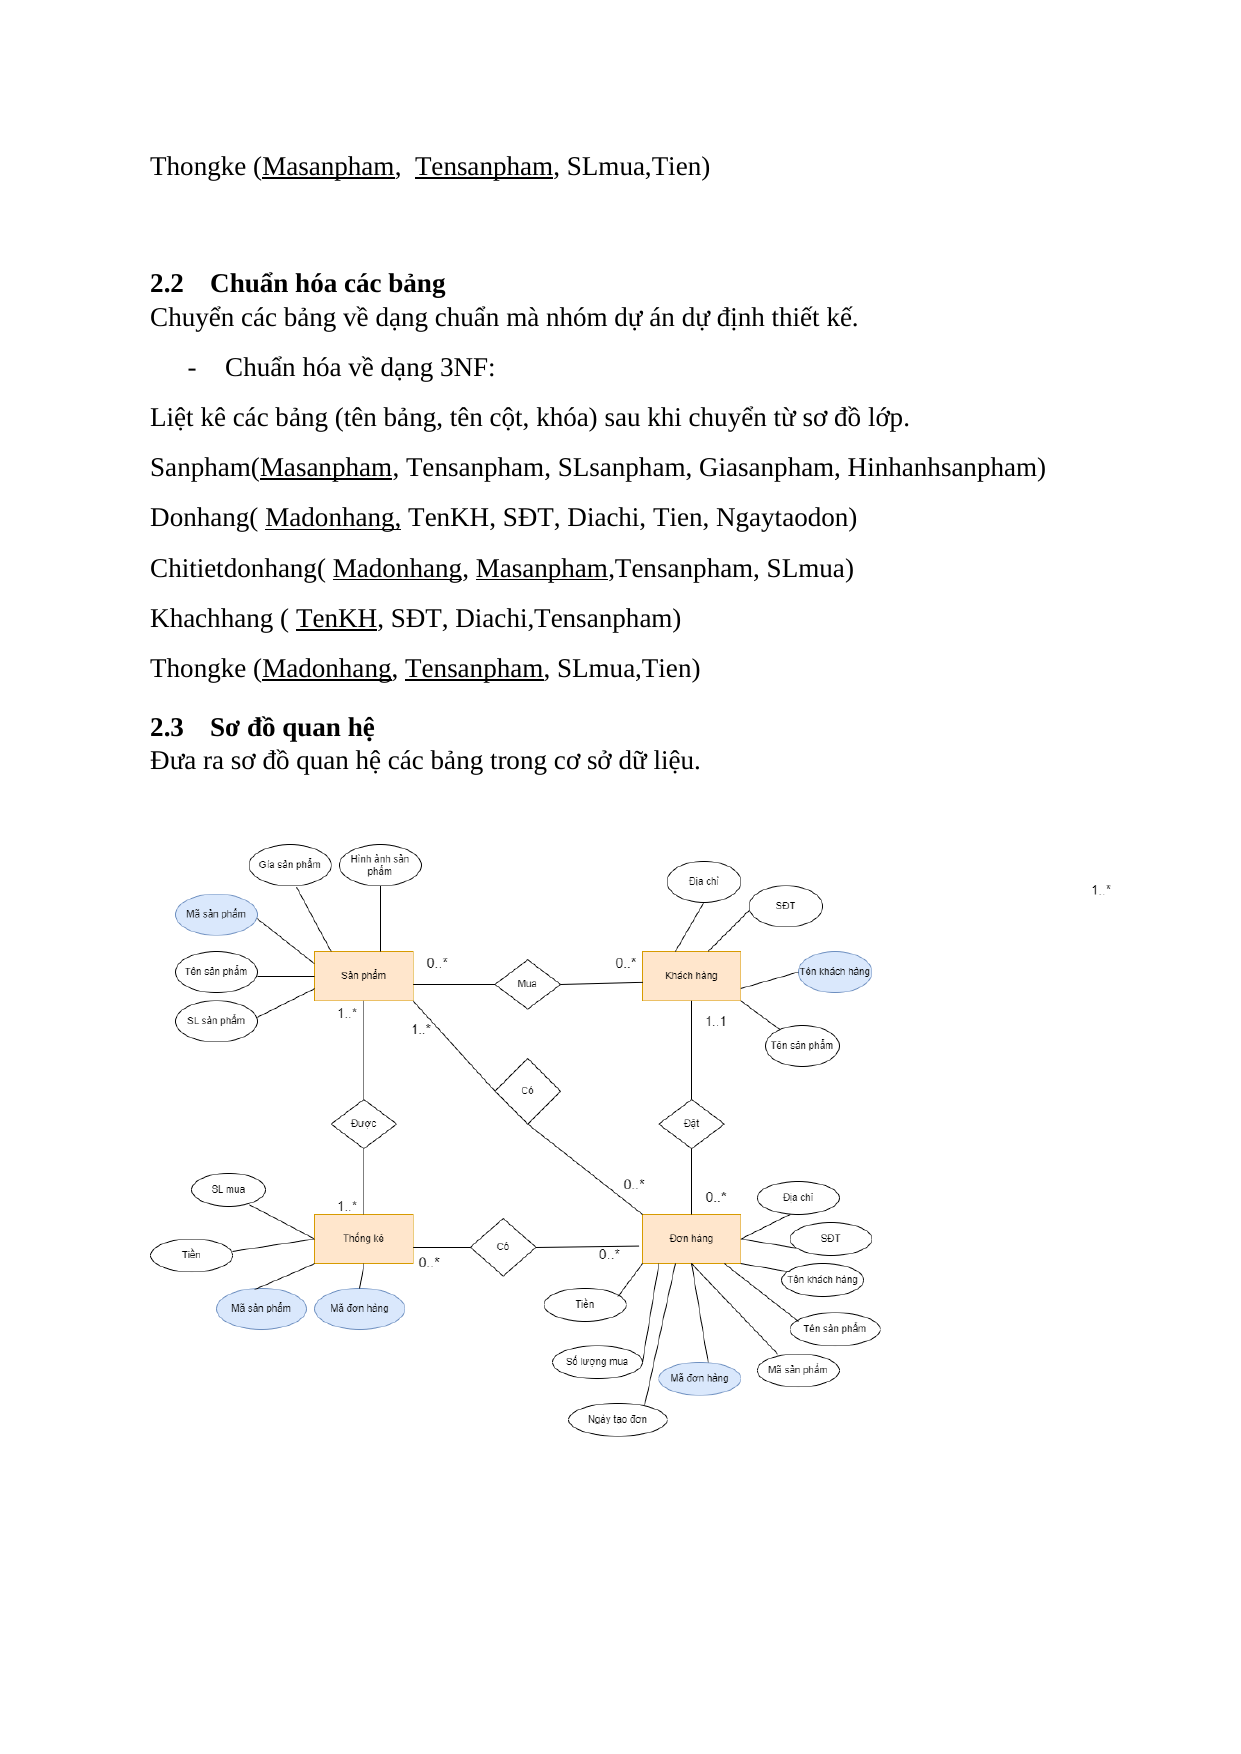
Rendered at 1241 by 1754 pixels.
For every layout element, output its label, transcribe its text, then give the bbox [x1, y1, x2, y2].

text Sanpham(Masanpham, Tensanpham, SLsanpham, Giasanpham, Hinhanhsanpham) [150, 451, 1090, 482]
text Khachhang ( TenKH, SĐT, Diachi,Tensanpham) [150, 602, 1090, 633]
text Thongke (Madonhang, Tensanpham, SLmua,Tien) [150, 652, 1090, 683]
text Chitietdonhang( Madonhang, Masanpham,Tensanpham, SLmua) [150, 552, 1090, 583]
text Thongke (Masanpham, Tensanpham, SLmua,Tien) [150, 150, 1090, 181]
picture [150, 844, 1125, 1437]
text Donhang( Madonhang, TenKH, SĐT, Diachi, Tien, Ngaytaodon) [150, 501, 1090, 533]
text Đưa ra sơ đồ quan hệ các bảng trong cơ sở dữ liệu. [150, 744, 1090, 775]
text Liệt kê các bảng (tên bảng, tên cột, khóa) sau khi chuyển từ sơ đồ lớp. [150, 401, 1090, 432]
text Chuyển các bảng về dạng chuẩn mà nhóm dự án dự định thiết kế. [150, 301, 1090, 332]
subtitle Sơ đồ quan hệ [150, 711, 1090, 742]
list Chuẩn hóa về dạng 3NF: [187, 351, 1090, 382]
subtitle Chuẩn hóa các bảng [150, 267, 1090, 298]
